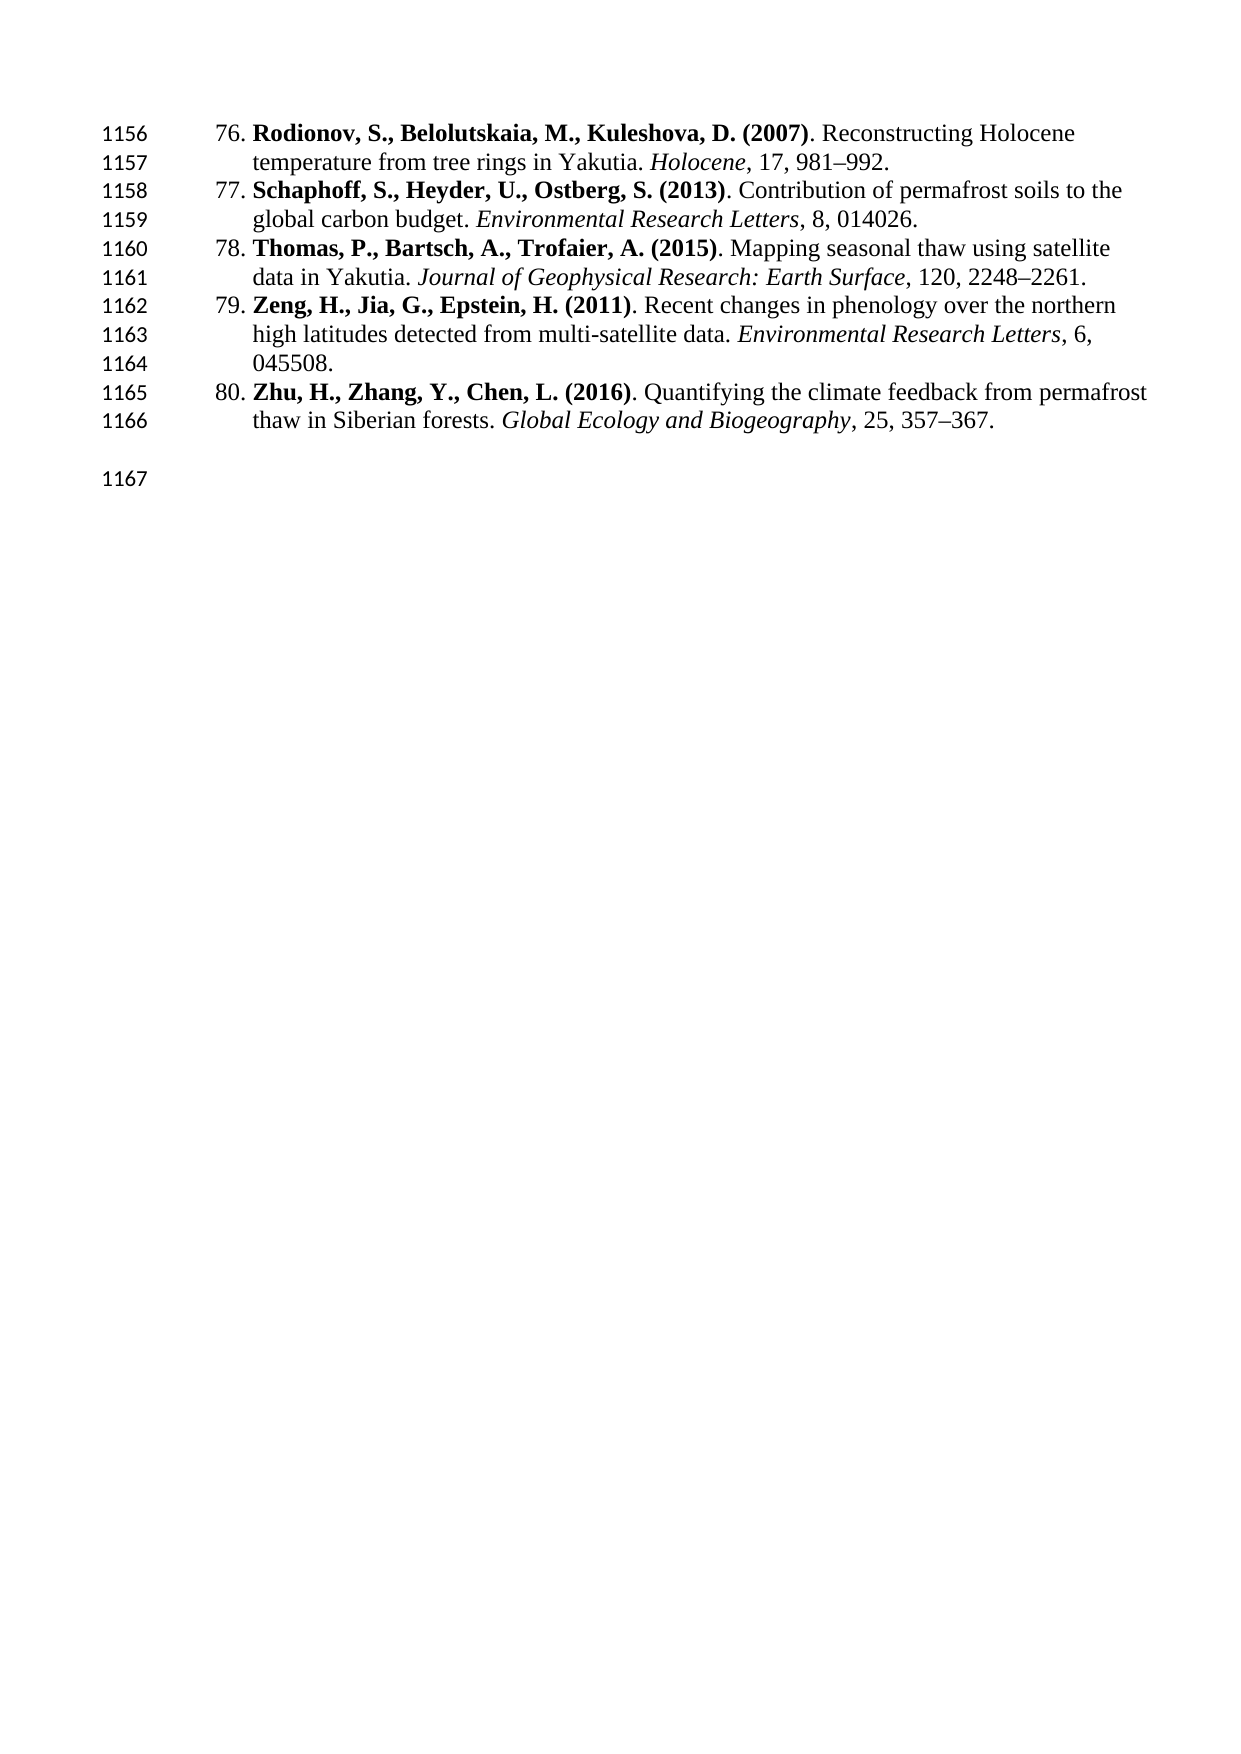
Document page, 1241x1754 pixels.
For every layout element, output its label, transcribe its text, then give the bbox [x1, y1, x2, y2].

list Schaphoff, S., Heyder, U., Ostberg, S. (2013). Contribution of permafrost soils to the global carbon budget. Environmental Research Letters, 8, 014026. [215, 176, 1152, 233]
list Zeng, H., Jia, G., Epstein, H. (2011). Recent changes in phenology over the northern high latitudes detected from multi-satellite data. Environmental Research Letters, 6, 045508. [215, 291, 1152, 377]
list Thomas, P., Bartsch, A., Trofaier, A. (2015). Mapping seasonal thaw using satellite data in Yakutia. Journal of Geophysical Research: Earth Surface, 120, 2248–2261. [215, 233, 1152, 291]
list Zhu, H., Zhang, Y., Chen, L. (2016). Quantifying the climate feedback from permafrost thaw in Siberian forests. Global Ecology and Biogeography, 25, 357–367. [215, 377, 1152, 434]
list Rodionov, S., Belolutskaia, M., Kuleshova, D. (2007). Reconstructing Holocene temperature from tree rings in Yakutia. Holocene, 17, 981–992. [215, 118, 1152, 176]
